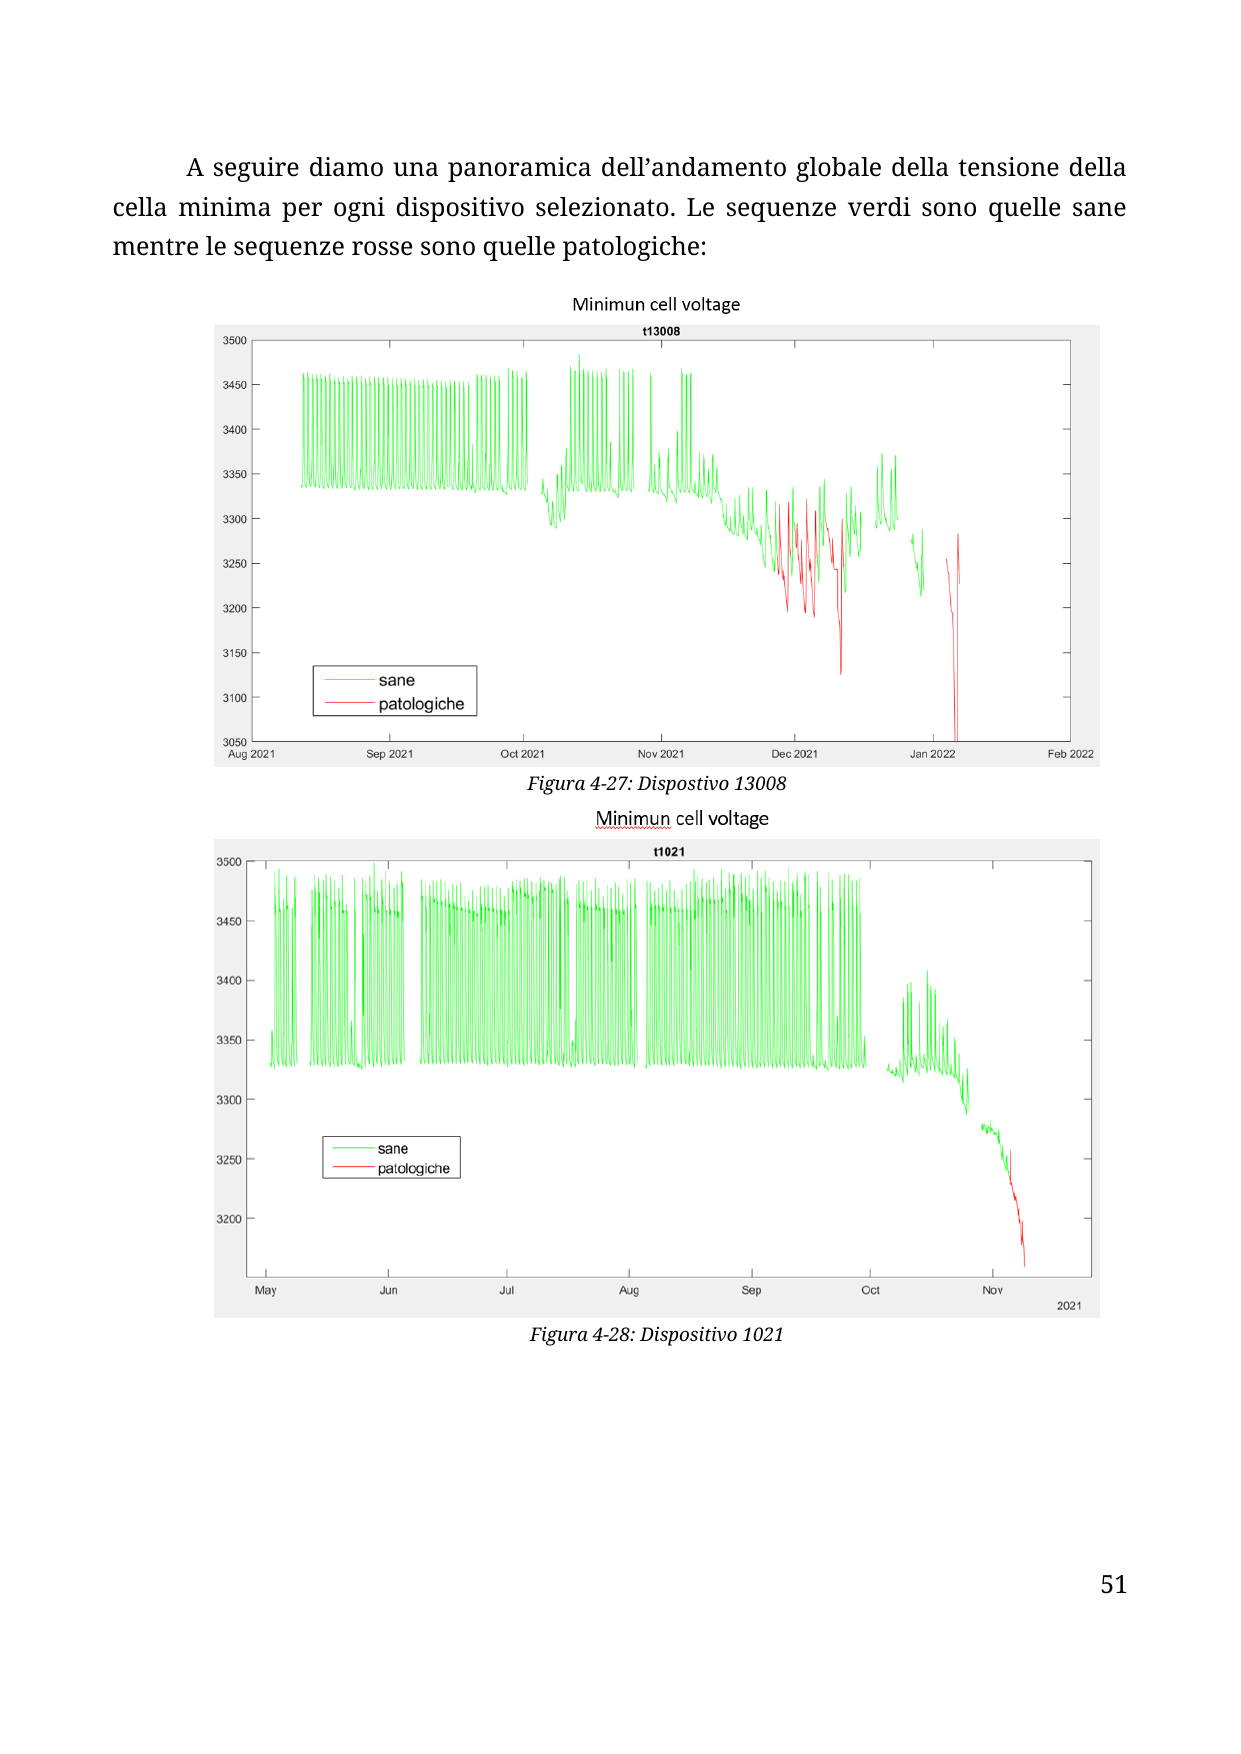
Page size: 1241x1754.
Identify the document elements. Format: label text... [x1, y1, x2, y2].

text A seguire diamo una panoramica dell’andamento globale della tensione della cella minima per ogni dispositivo selezionato. Le sequenze verdi sono quelle sane mentre le sequenze rosse sono quelle patologiche: [112, 150, 1128, 262]
picture [214, 800, 1100, 1318]
picture [214, 292, 1100, 767]
